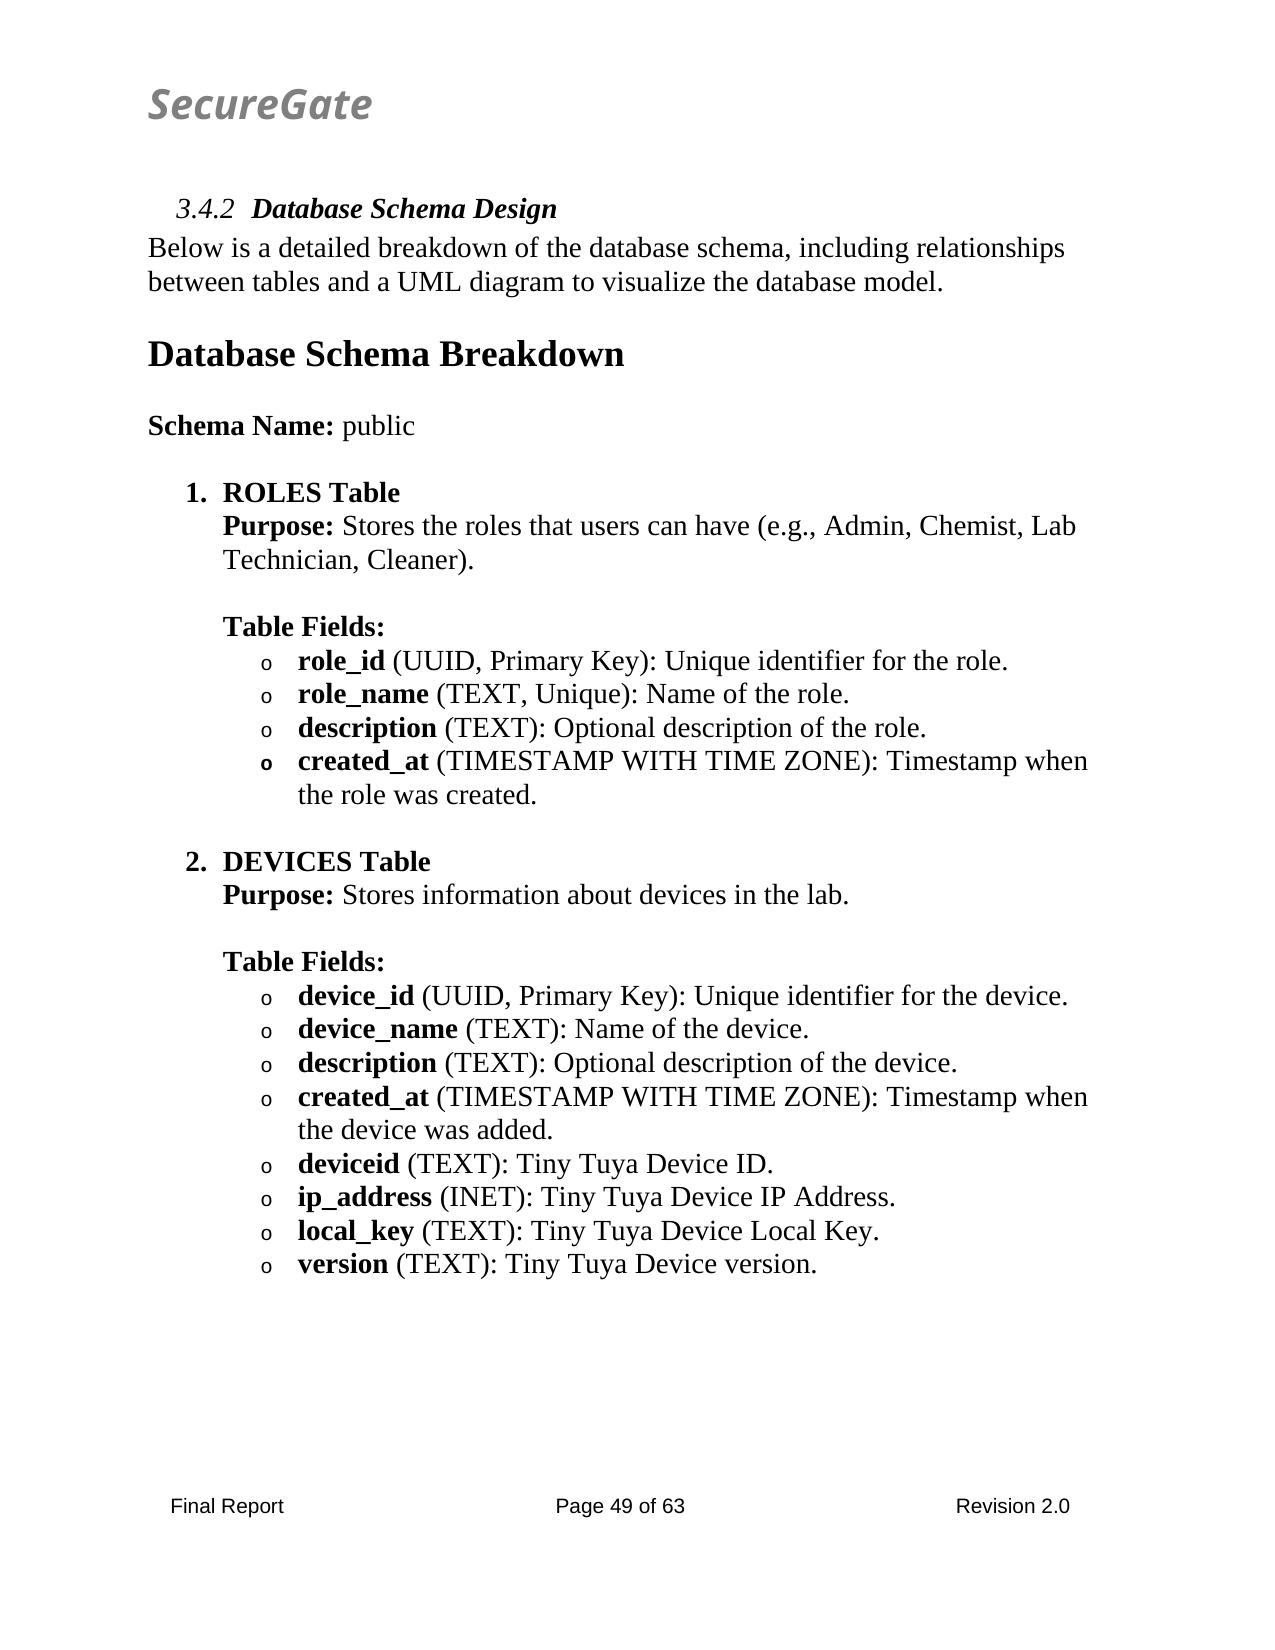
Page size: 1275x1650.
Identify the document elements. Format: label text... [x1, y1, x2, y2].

list DEVICES Table [185, 844, 1092, 877]
subtitle Database Schema Design [176, 191, 1092, 224]
list Purpose: Stores information about devices in the lab. [223, 877, 1092, 911]
list device_id (UUID, Primary Key): Unique identifier for the device. [260, 978, 1092, 1012]
list created_at (TIMESTAMP WITH TIME ZONE): Timestamp when the role was created. [260, 743, 1092, 810]
list Table Fields: [223, 609, 1092, 643]
list description (TEXT): Optional description of the role. [260, 710, 1092, 743]
list local_key (TEXT): Tiny Tuya Device Local Key. [260, 1213, 1092, 1246]
text Below is a detailed breakdown of the database schema, including relationships between tables and a UML diagram to visualize the database model. [148, 231, 1092, 298]
list description (TEXT): Optional description of the device. [260, 1045, 1092, 1079]
list device_name (TEXT): Name of the device. [260, 1012, 1092, 1045]
list created_at (TIMESTAMP WITH TIME ZONE): Timestamp when the device was added. [260, 1079, 1092, 1146]
list Table Fields: [223, 944, 1092, 978]
list version (TEXT): Tiny Tuya Device version. [260, 1246, 1092, 1280]
list ROLES Table [185, 475, 1092, 508]
text Schema Name: public [148, 408, 1092, 441]
list Purpose: Stores the roles that users can have (e.g., Admin, Chemist, Lab Technician, Cleaner). [223, 508, 1092, 576]
list role_id (UUID, Primary Key): Unique identifier for the role. [260, 643, 1092, 676]
list role_name (TEXT, Unique): Name of the role. [260, 676, 1092, 710]
list deviceid (TEXT): Tiny Tuya Device ID. [260, 1146, 1092, 1179]
list ip_address (INET): Tiny Tuya Device IP Address. [260, 1179, 1092, 1213]
text Database Schema Breakdown [148, 331, 1092, 374]
